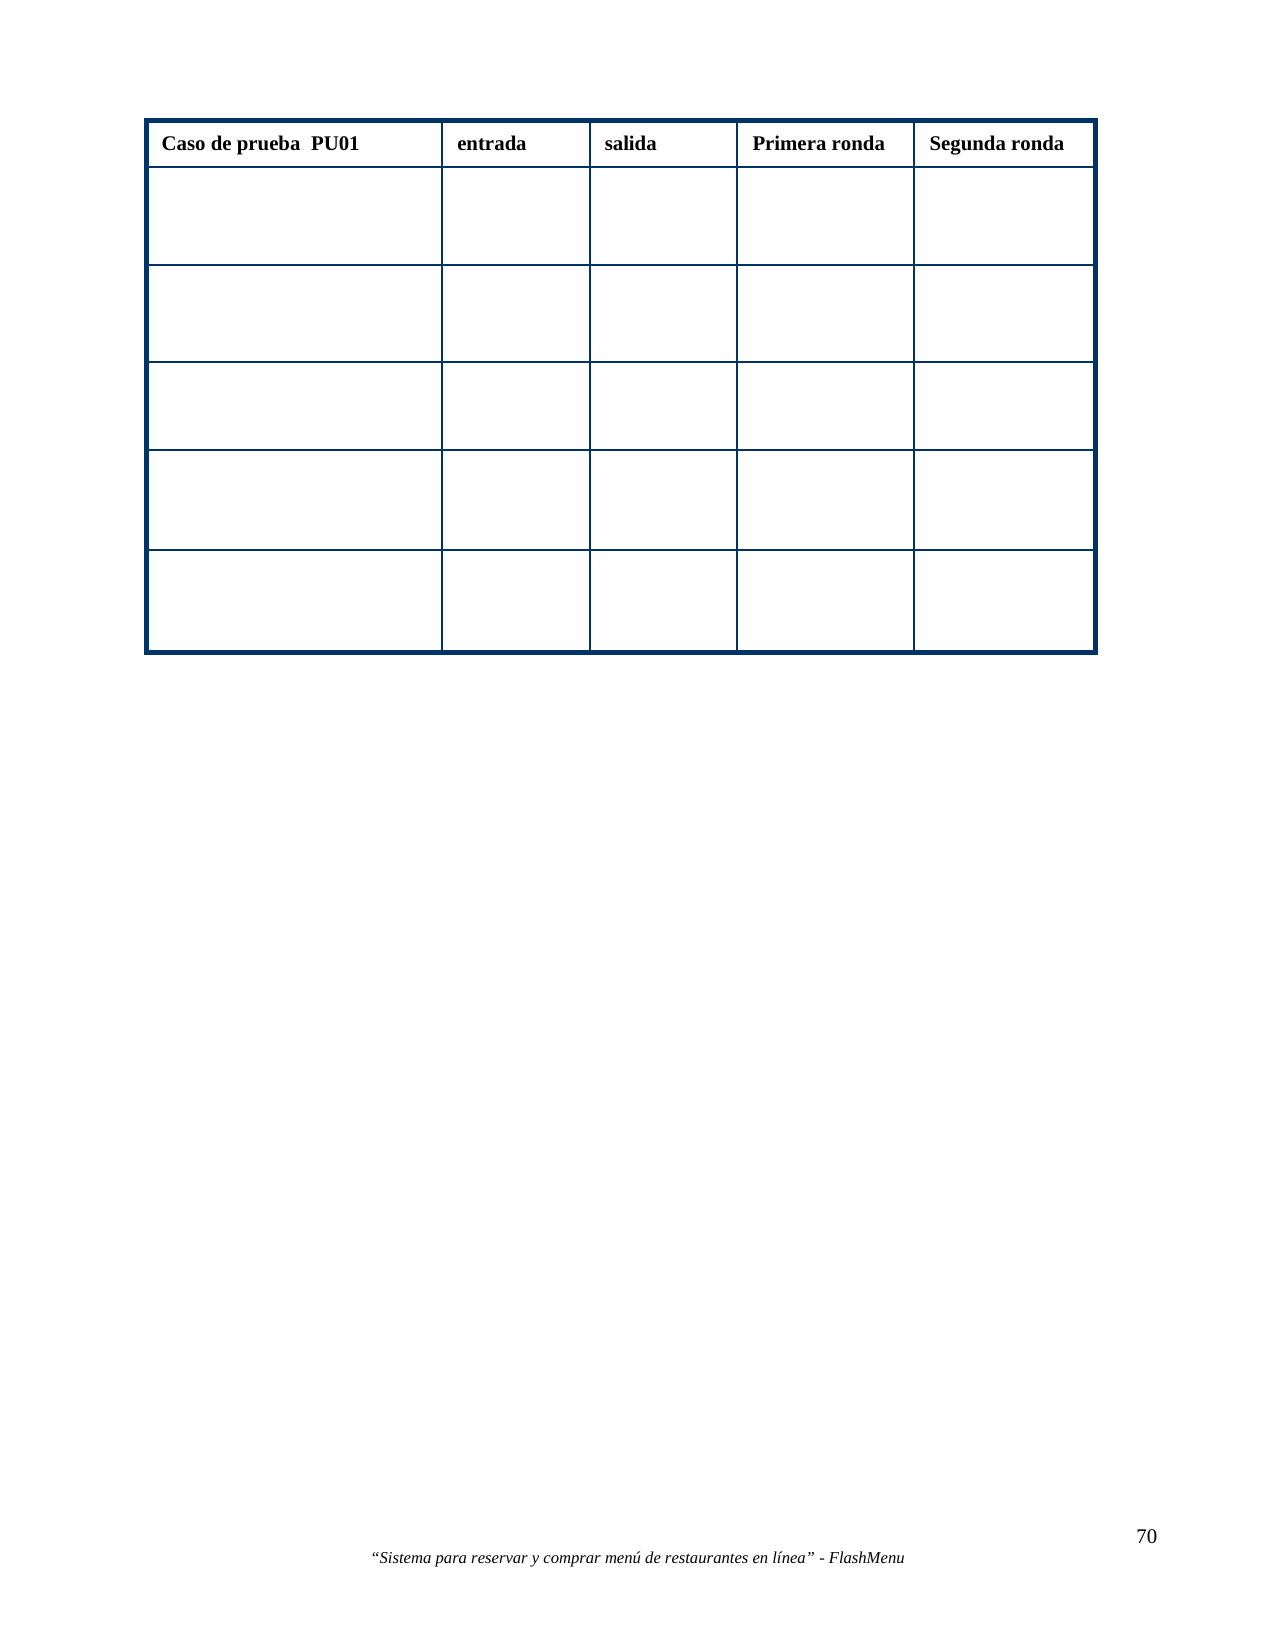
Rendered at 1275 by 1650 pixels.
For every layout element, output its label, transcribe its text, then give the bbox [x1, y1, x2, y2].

table_cell [443, 551, 589, 650]
table_header entrada [443, 123, 589, 166]
table_cell [738, 551, 913, 650]
table_cell [149, 266, 441, 361]
table_header Caso de prueba PU01 [149, 123, 441, 166]
table_cell [591, 551, 736, 650]
table_cell [149, 363, 441, 448]
table_header Primera ronda [738, 123, 913, 166]
table_cell [443, 363, 589, 448]
table_cell [591, 266, 736, 361]
table_cell [915, 363, 1093, 448]
table_cell [738, 363, 913, 448]
table_cell [915, 168, 1093, 263]
table_cell [915, 551, 1093, 650]
table_cell [915, 451, 1093, 549]
table_cell [915, 266, 1093, 361]
table_cell [591, 451, 736, 549]
table_cell [149, 168, 441, 263]
table_cell [738, 451, 913, 549]
table_cell [443, 451, 589, 549]
table_header salida [591, 123, 736, 166]
table_cell [738, 266, 913, 361]
table_cell [738, 168, 913, 263]
table_cell [149, 551, 441, 650]
table_cell [443, 168, 589, 263]
table_cell [149, 451, 441, 549]
table_header Segunda ronda [915, 123, 1093, 166]
table_cell [591, 168, 736, 263]
table_cell [443, 266, 589, 361]
table_cell [591, 363, 736, 448]
